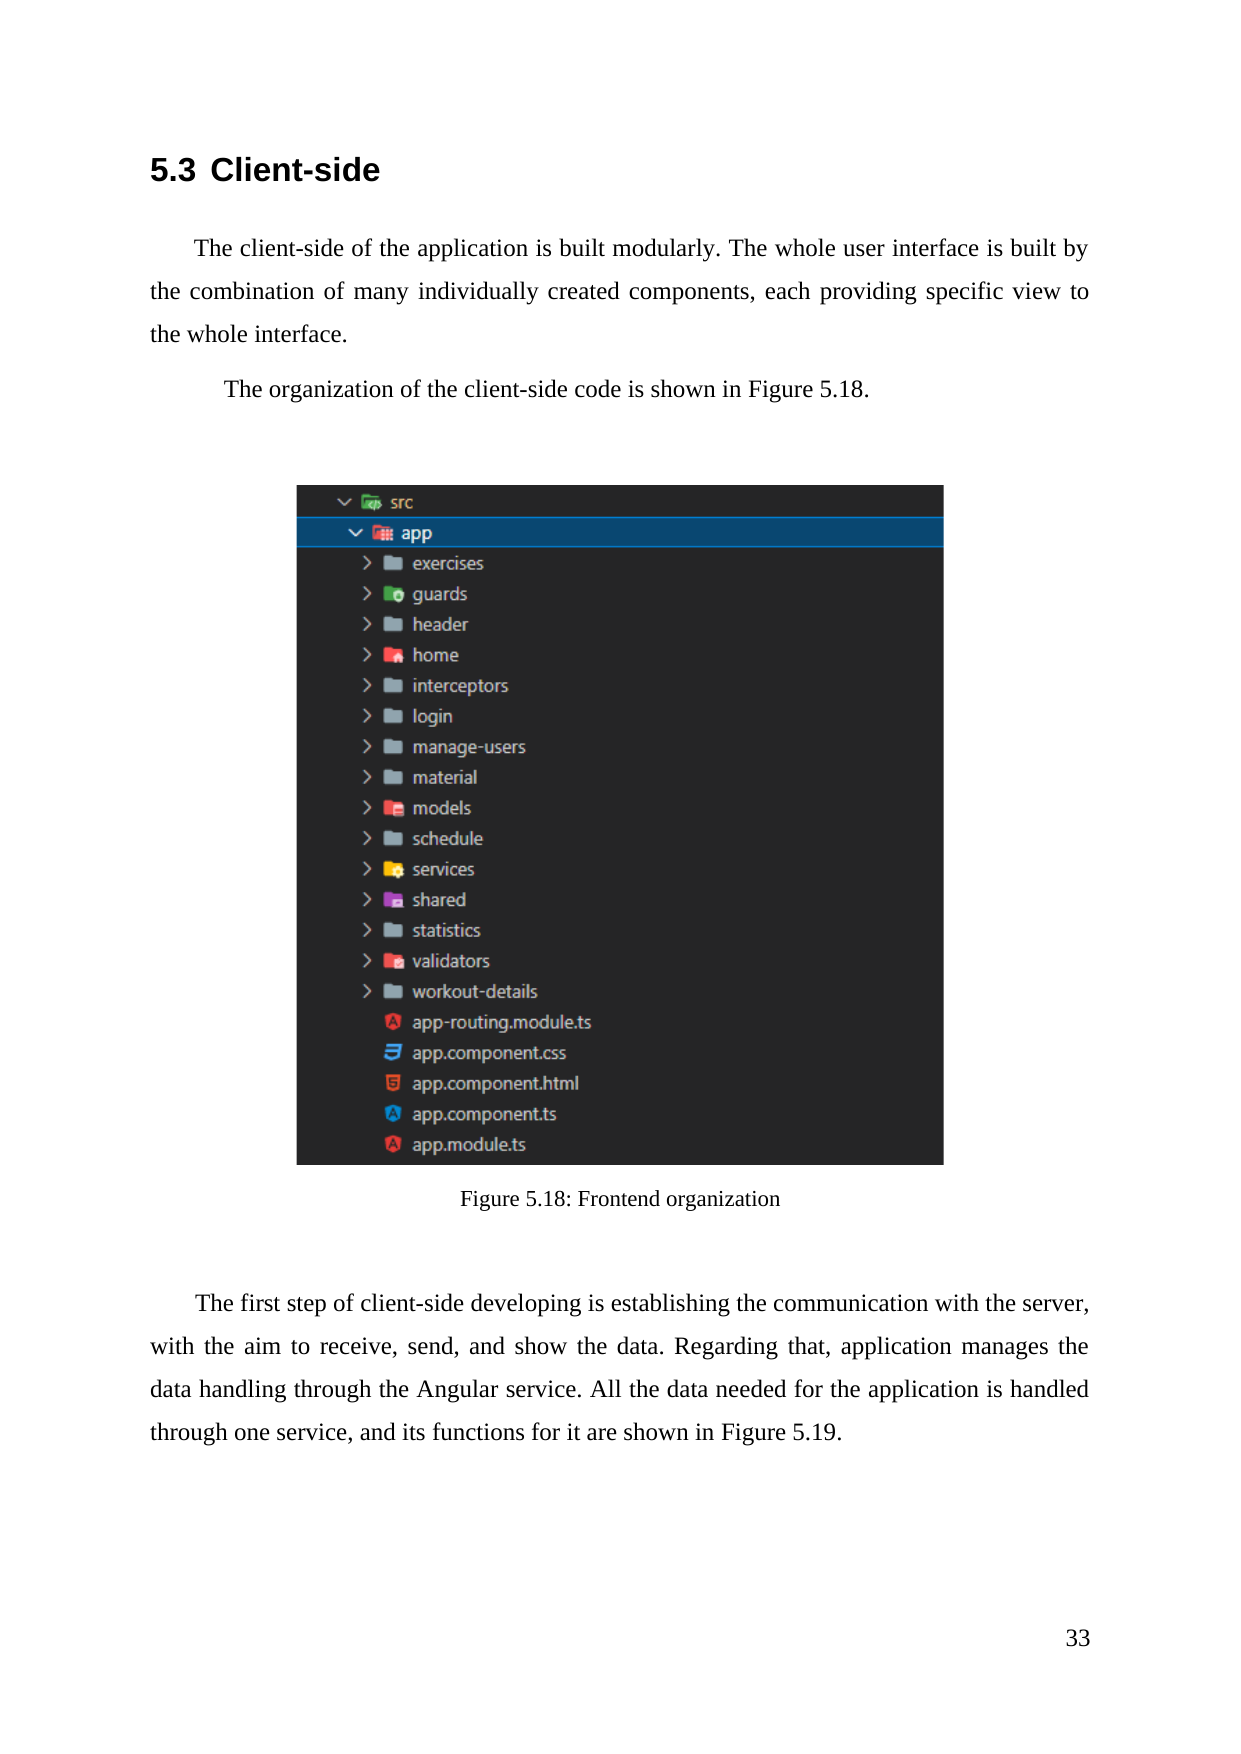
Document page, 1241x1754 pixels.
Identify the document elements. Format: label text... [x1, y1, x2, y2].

subtitle Client-side [150, 150, 1090, 188]
picture [296, 485, 944, 1165]
text The client-side of the application is built modularly. The whole user interface is built by the combination of many individually created components, each providing specific view to the whole interface. [150, 233, 1090, 348]
